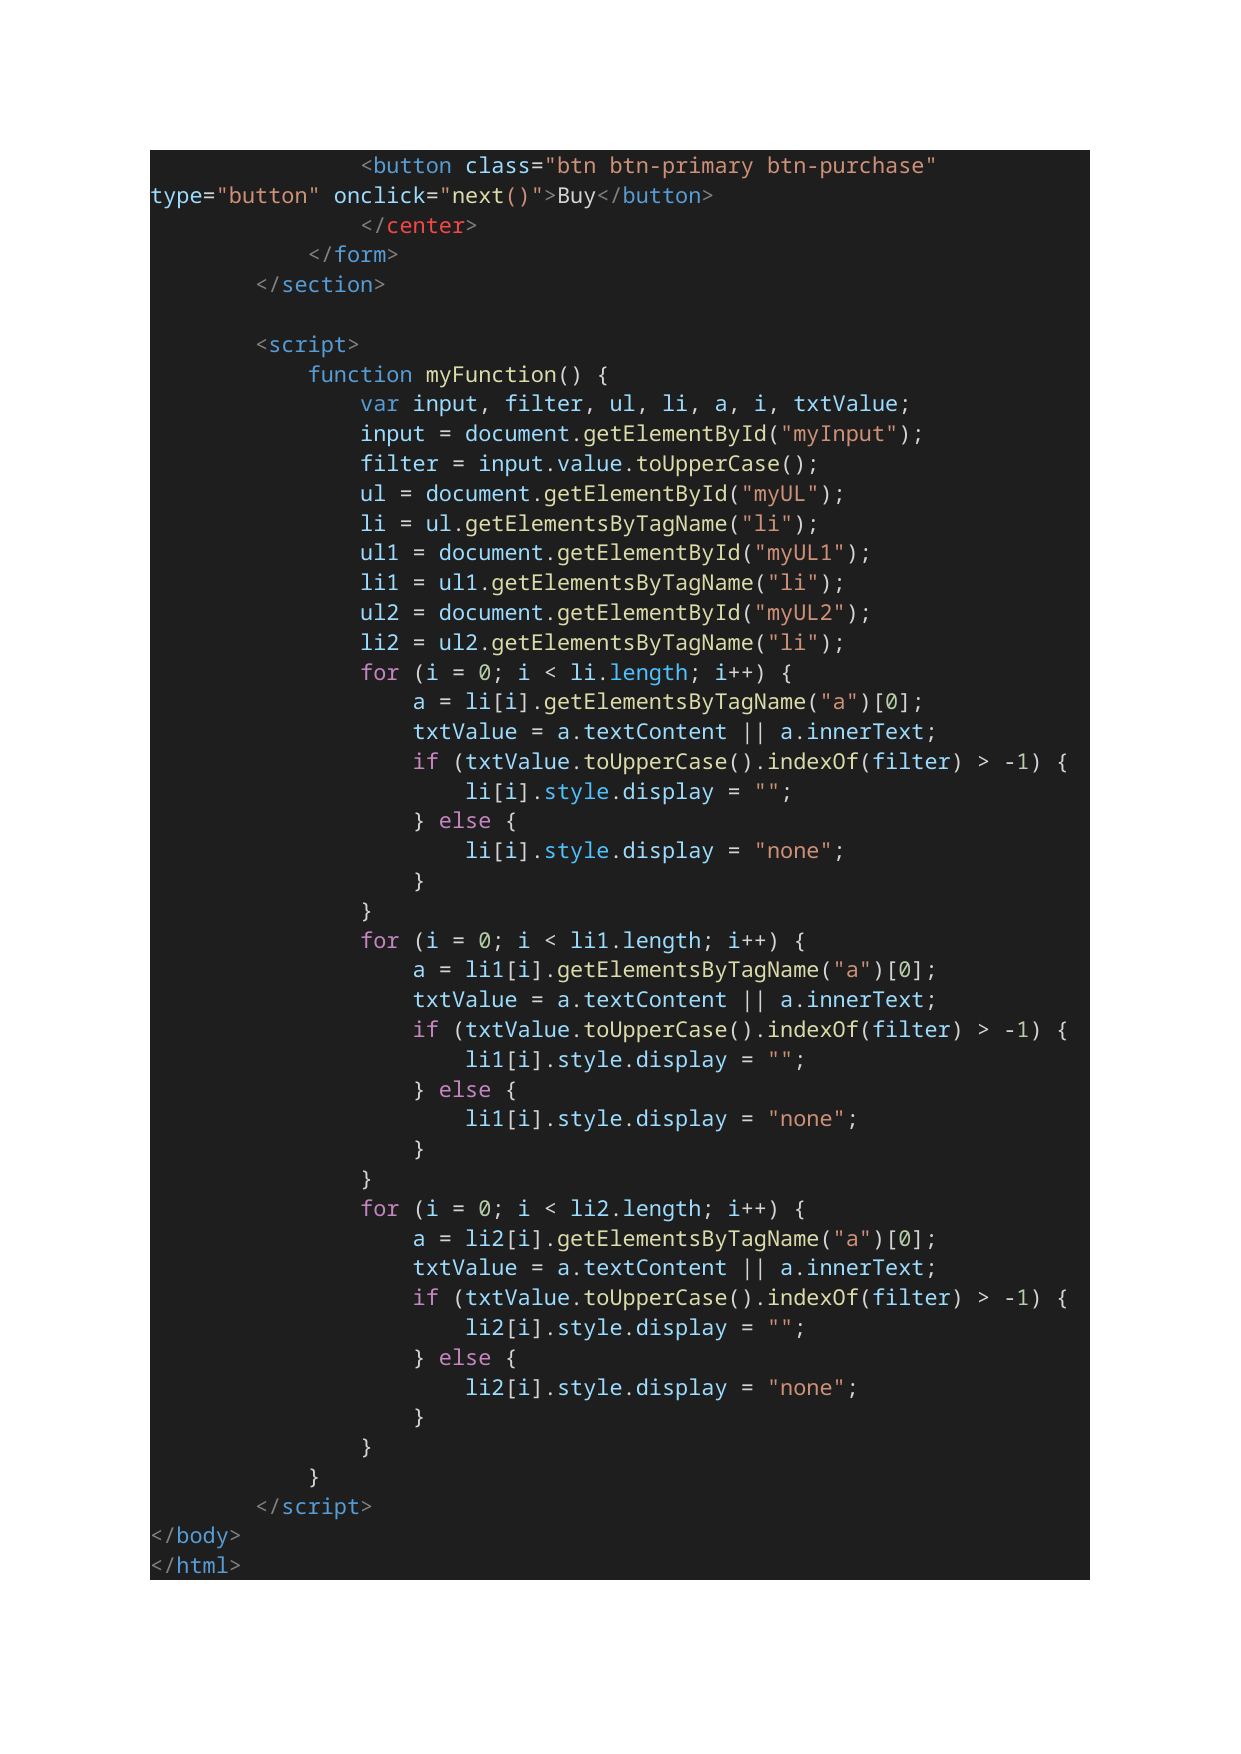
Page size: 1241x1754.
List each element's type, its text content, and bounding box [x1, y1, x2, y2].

text var input, filter, ul, li, a, i, txtValue; [150, 388, 1090, 418]
text for (i = 0; i < li1.length; i++) { [150, 924, 1090, 954]
text } [150, 865, 1090, 895]
text filter = input.value.toUpperCase(); [150, 448, 1090, 478]
text li2[i].style.display = "none"; [150, 1371, 1090, 1401]
text input = document.getElementById("myInput"); [150, 418, 1090, 448]
text txtValue = a.textContent || a.innerText; [150, 1252, 1090, 1282]
text </center> [150, 209, 1090, 239]
text </html> [150, 1550, 1090, 1580]
text ul2 = document.getElementById("myUL2"); [150, 597, 1090, 627]
text </form> [150, 239, 1090, 269]
text txtValue = a.textContent || a.innerText; [150, 984, 1090, 1014]
text li = ul.getElementsByTagName("li"); [150, 507, 1090, 537]
text if (txtValue.toUpperCase().indexOf(filter) > -1) { [150, 746, 1090, 776]
text for (i = 0; i < li2.length; i++) { [150, 1193, 1090, 1222]
text } else { [150, 1073, 1090, 1103]
text } [150, 1163, 1090, 1193]
text <button class="btn btn-primary btn-purchase" type="button" onclick="next()">Buy</button> [150, 150, 1090, 209]
text } else { [150, 1342, 1090, 1371]
text a = li1[i].getElementsByTagName("a")[0]; [150, 954, 1090, 984]
text li2 = ul2.getElementsByTagName("li"); [150, 627, 1090, 656]
text if (txtValue.toUpperCase().indexOf(filter) > -1) { [150, 1014, 1090, 1044]
text if (txtValue.toUpperCase().indexOf(filter) > -1) { [150, 1282, 1090, 1312]
text </script> [150, 1491, 1090, 1520]
text a = li[i].getElementsByTagName("a")[0]; [150, 686, 1090, 716]
text li2[i].style.display = ""; [150, 1312, 1090, 1342]
text } [150, 1461, 1090, 1491]
text ul = document.getElementById("myUL"); [150, 478, 1090, 507]
text </section> [150, 269, 1090, 299]
text txtValue = a.textContent || a.innerText; [150, 716, 1090, 746]
text } [150, 1133, 1090, 1163]
text li[i].style.display = ""; [150, 776, 1090, 805]
text function myFunction() { [150, 358, 1090, 388]
text li1[i].style.display = "none"; [150, 1103, 1090, 1133]
text <script> [150, 329, 1090, 358]
text ul1 = document.getElementById("myUL1"); [150, 537, 1090, 567]
text a = li2[i].getElementsByTagName("a")[0]; [150, 1222, 1090, 1252]
text li[i].style.display = "none"; [150, 835, 1090, 865]
text } [150, 895, 1090, 924]
text </body> [150, 1520, 1090, 1550]
text } [150, 1431, 1090, 1461]
text li1[i].style.display = ""; [150, 1044, 1090, 1073]
text } else { [150, 805, 1090, 835]
text for (i = 0; i < li.length; i++) { [150, 656, 1090, 686]
text } [150, 1401, 1090, 1431]
text li1 = ul1.getElementsByTagName("li"); [150, 567, 1090, 597]
